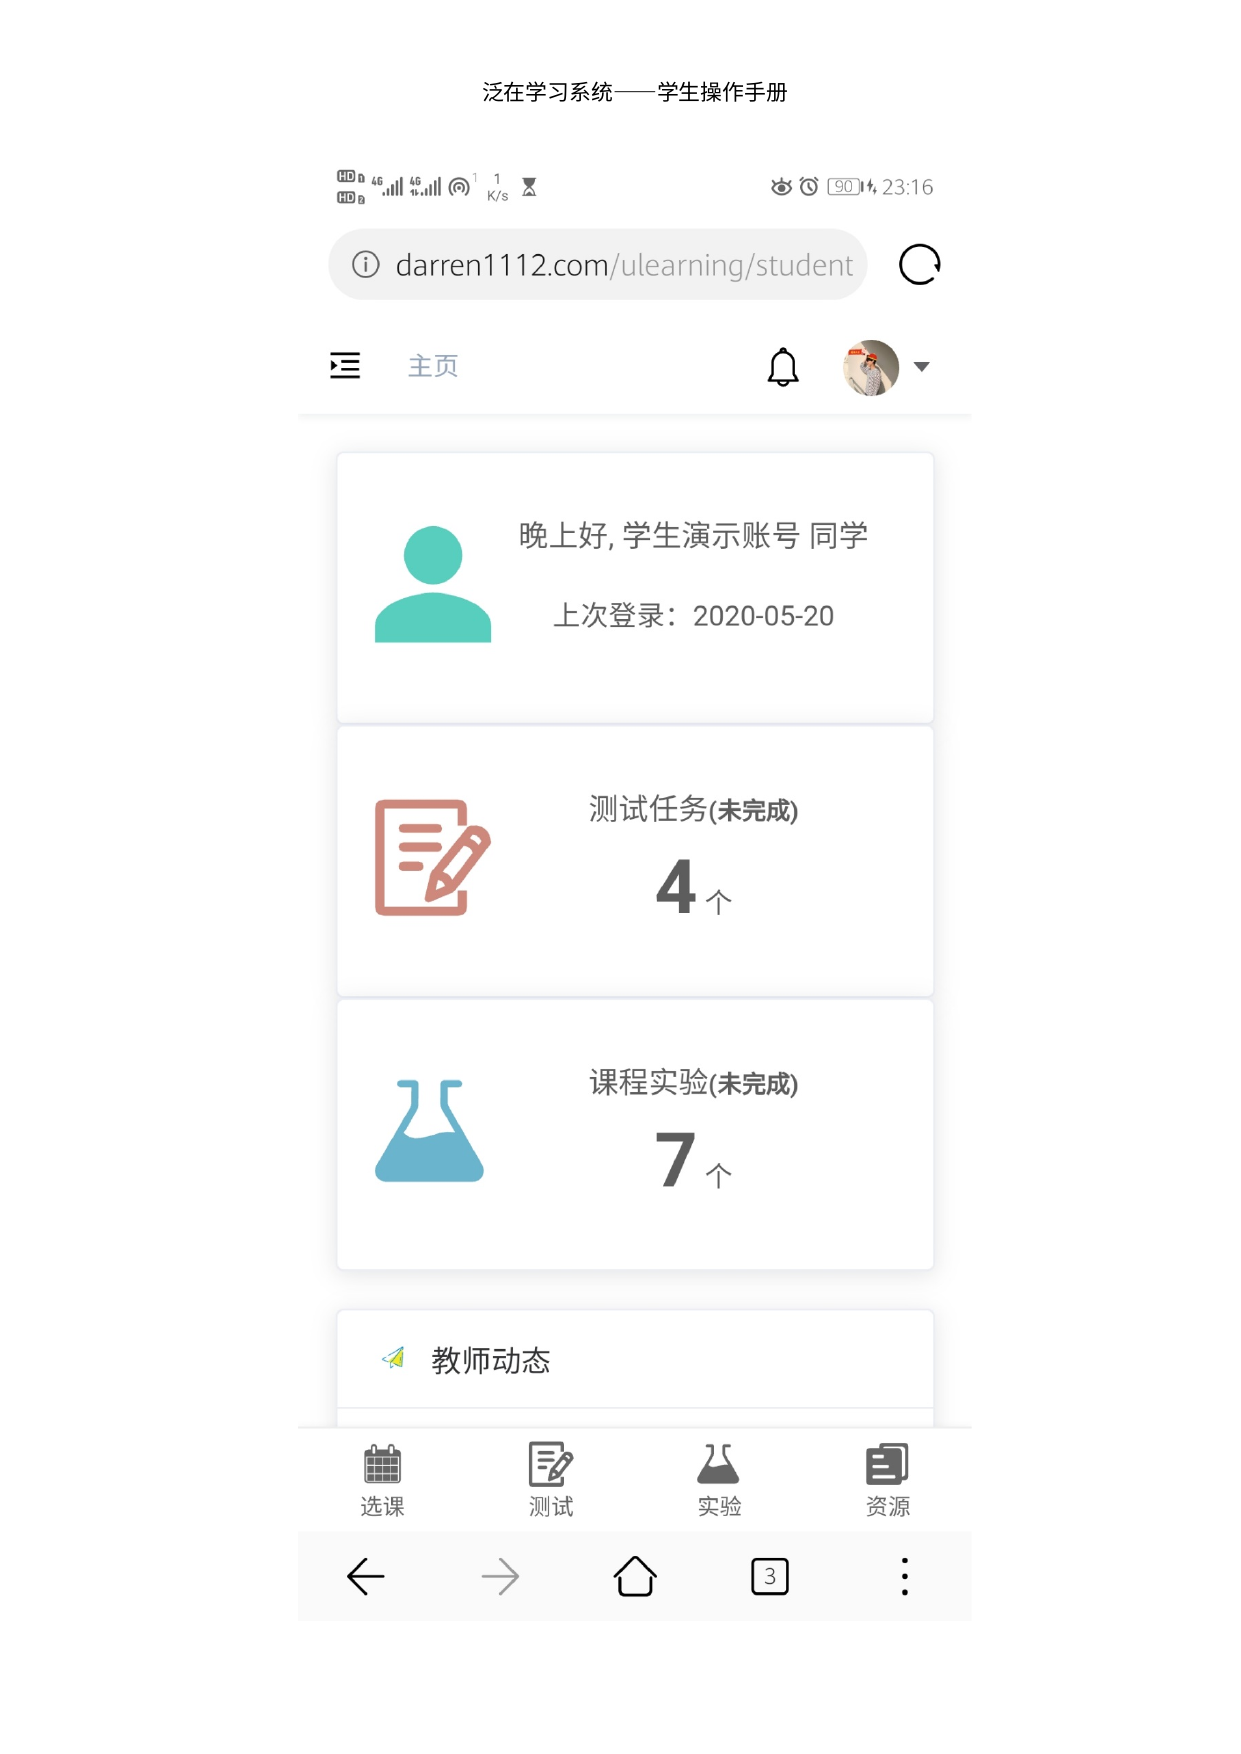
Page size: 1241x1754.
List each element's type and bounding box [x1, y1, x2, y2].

picture [298, 162, 972, 1621]
